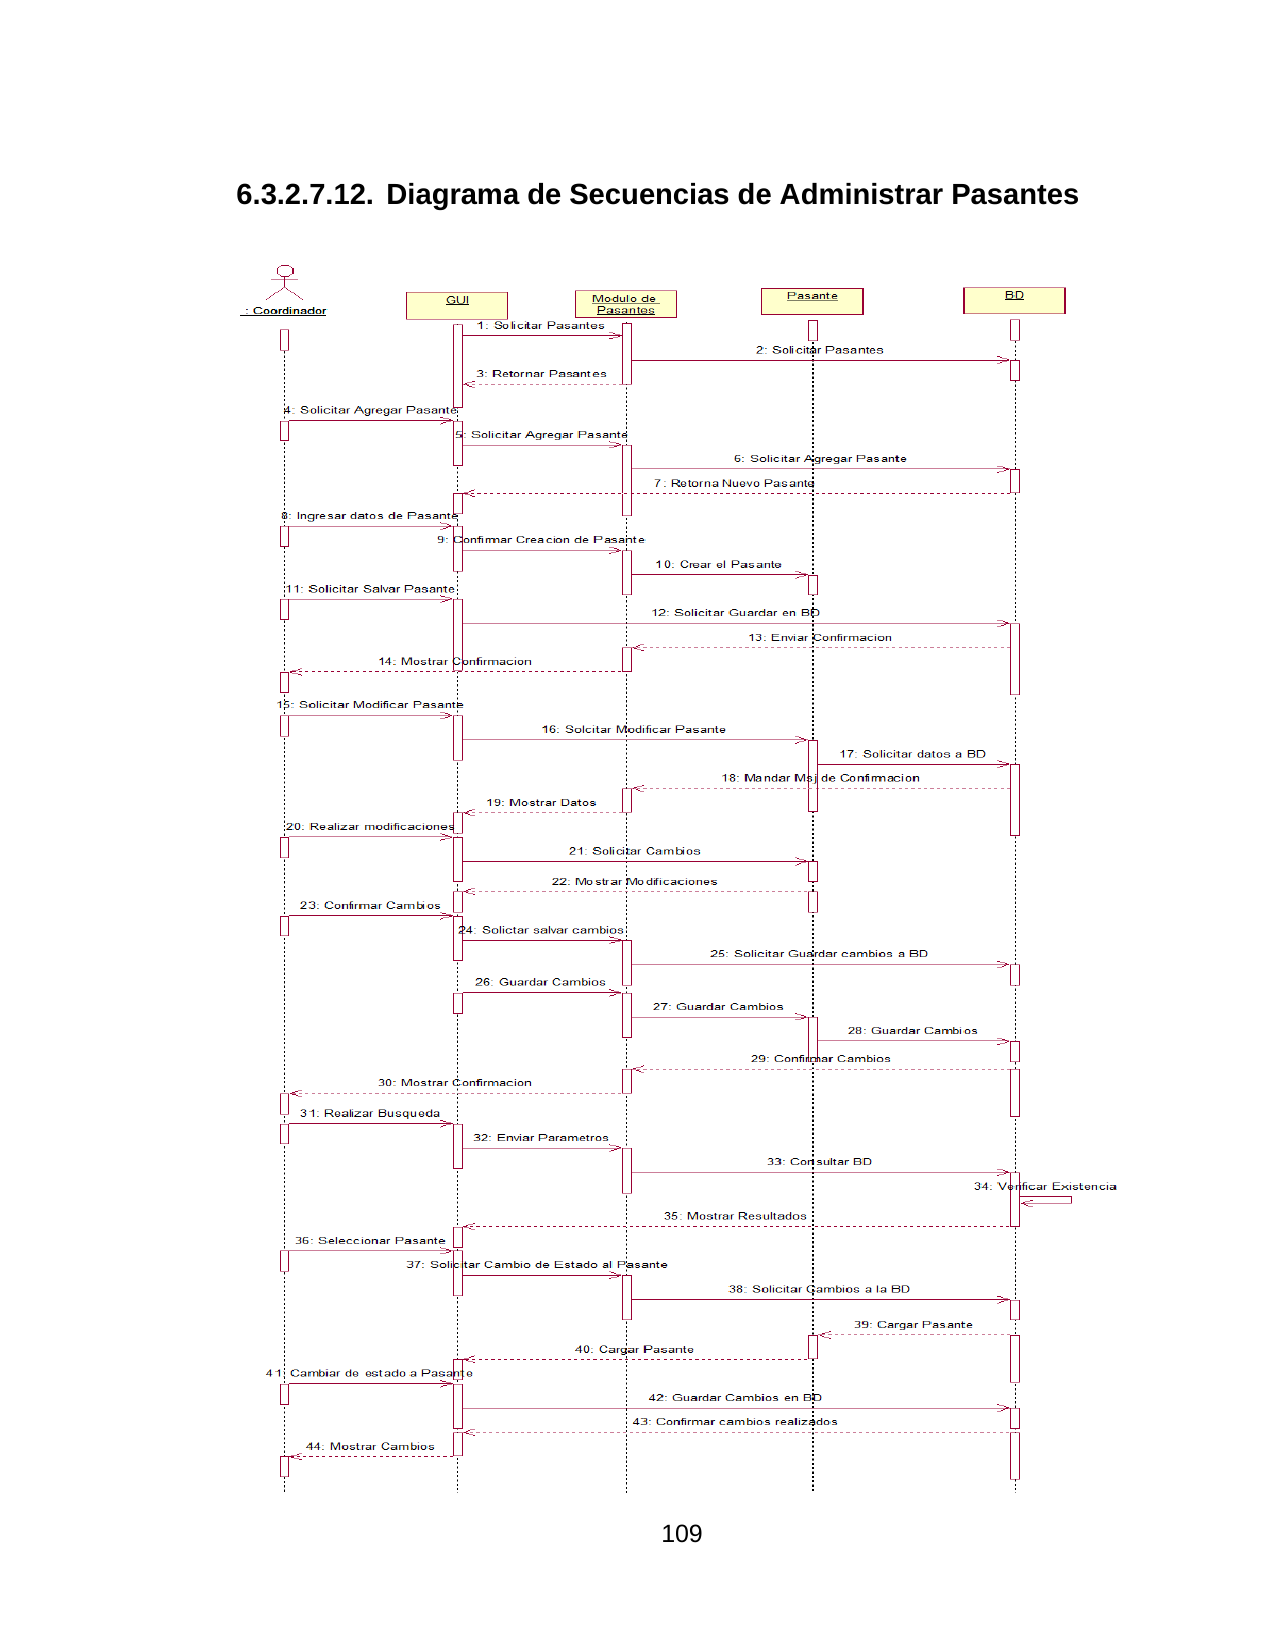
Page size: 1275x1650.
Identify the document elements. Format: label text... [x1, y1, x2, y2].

picture [236, 243, 1129, 1493]
subtitle Diagrama de Secuencias de Administrar Pasantes [236, 177, 1127, 211]
